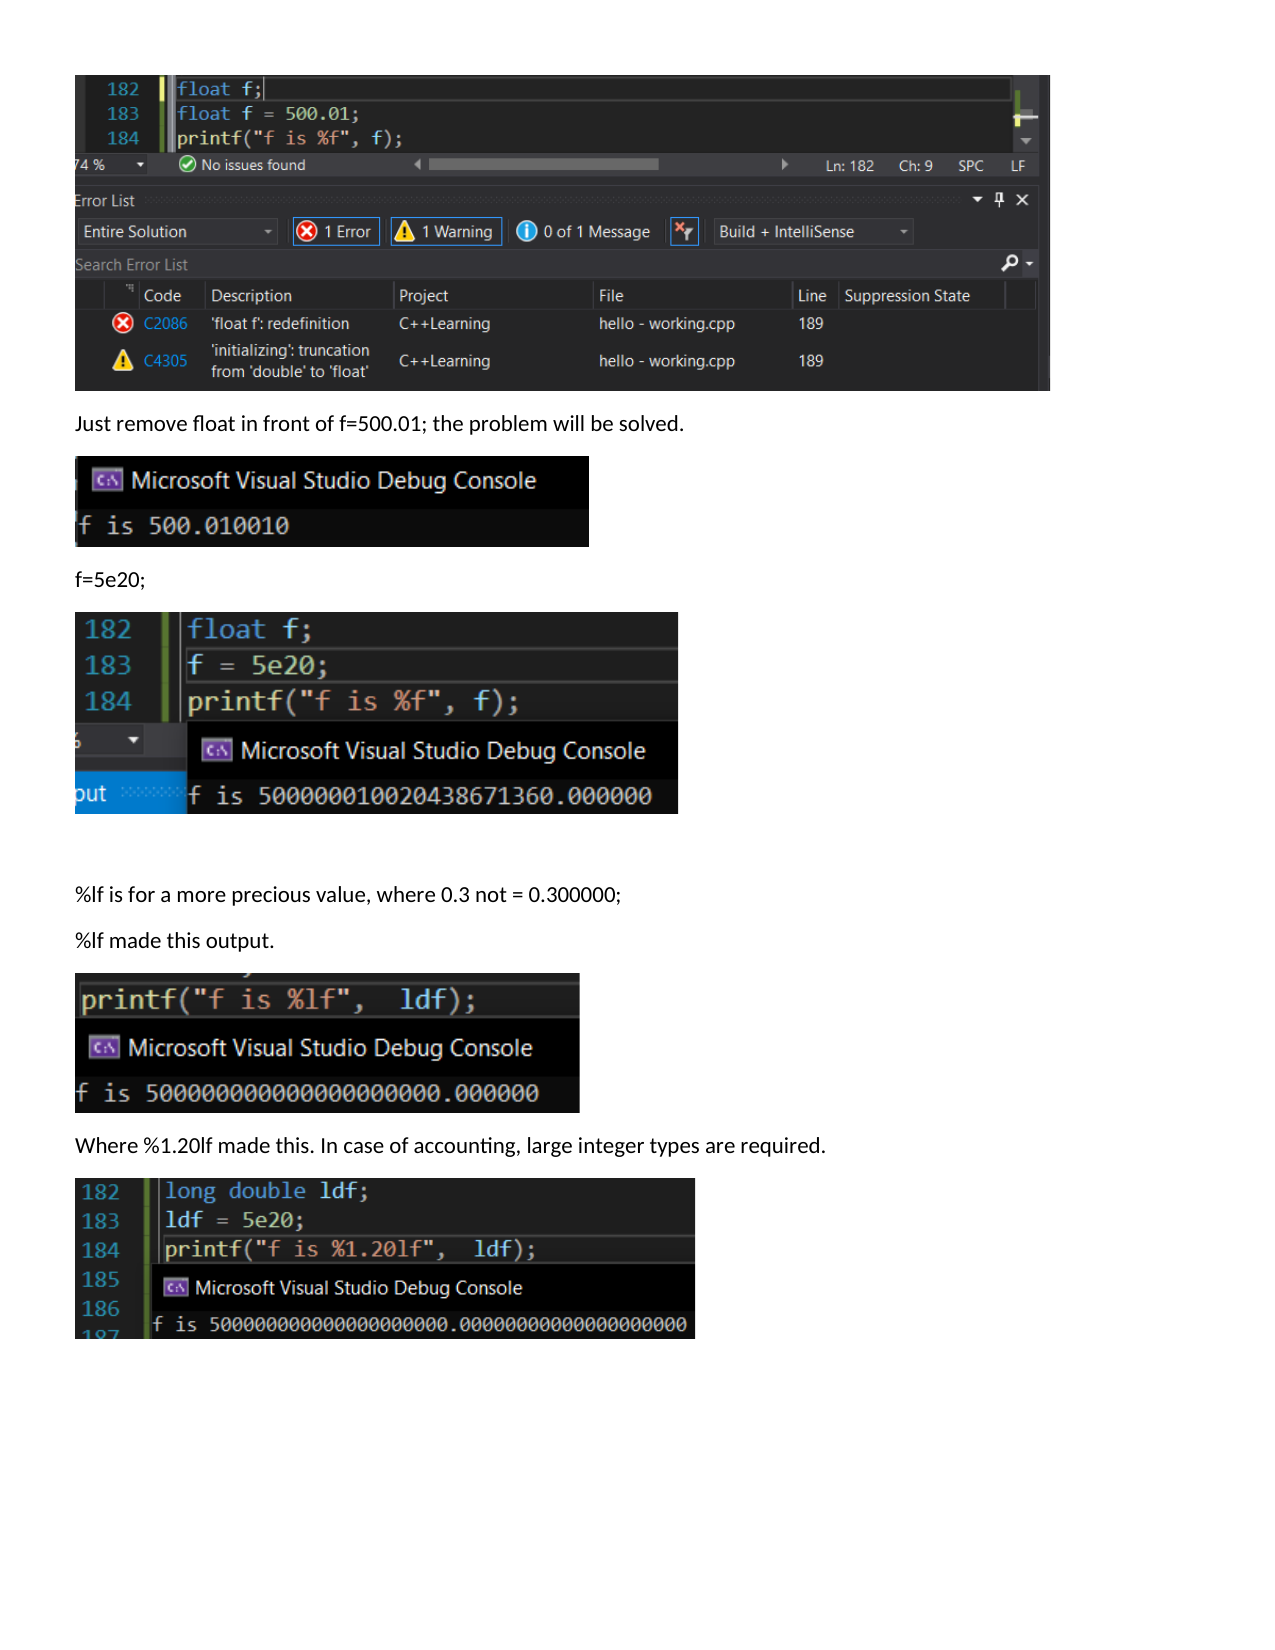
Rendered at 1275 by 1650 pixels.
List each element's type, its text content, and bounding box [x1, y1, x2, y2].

text %lf is for a more precious value, where 0.3 not = 0.300000; [75, 880, 1200, 908]
picture [75, 456, 589, 547]
text Just remove float in front of f=500.01; the problem will be solved. [75, 409, 1200, 437]
picture [75, 75, 1050, 391]
text %lf made this output. [75, 927, 1200, 955]
text f=5e20; [75, 566, 1200, 594]
text Where %1.20lf made this. In case of accounting, large integer types are required. [75, 1131, 1200, 1159]
picture [75, 973, 580, 1113]
picture [75, 1178, 696, 1339]
picture [75, 612, 679, 814]
